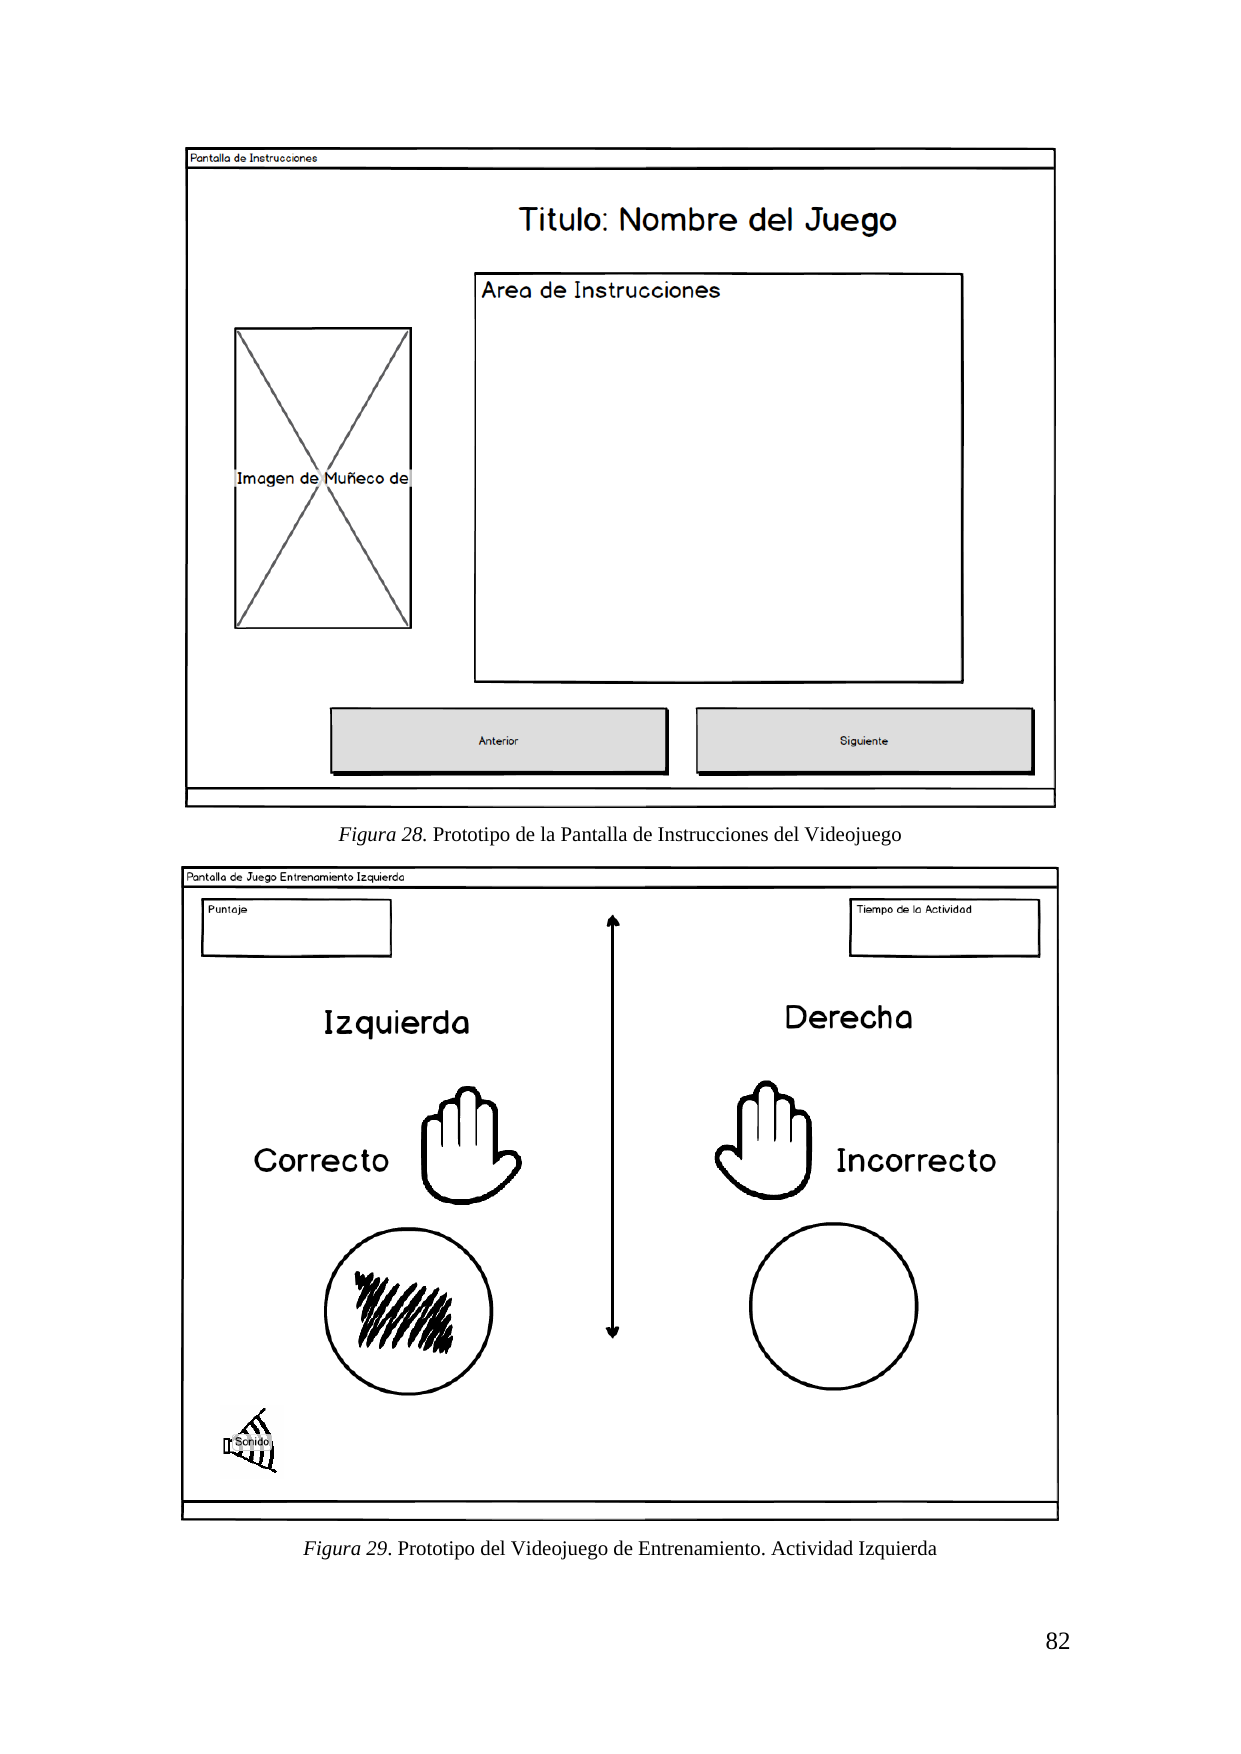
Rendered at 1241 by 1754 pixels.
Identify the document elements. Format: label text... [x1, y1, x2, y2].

picture [185, 147, 1056, 808]
text Figura 28. Prototipo de la Pantalla de Instrucciones del Videojuego [177, 822, 1063, 846]
picture [181, 866, 1059, 1521]
text Figura 29. Prototipo del Videojuego de Entrenamiento. Actividad Izquierda [177, 1536, 1063, 1559]
